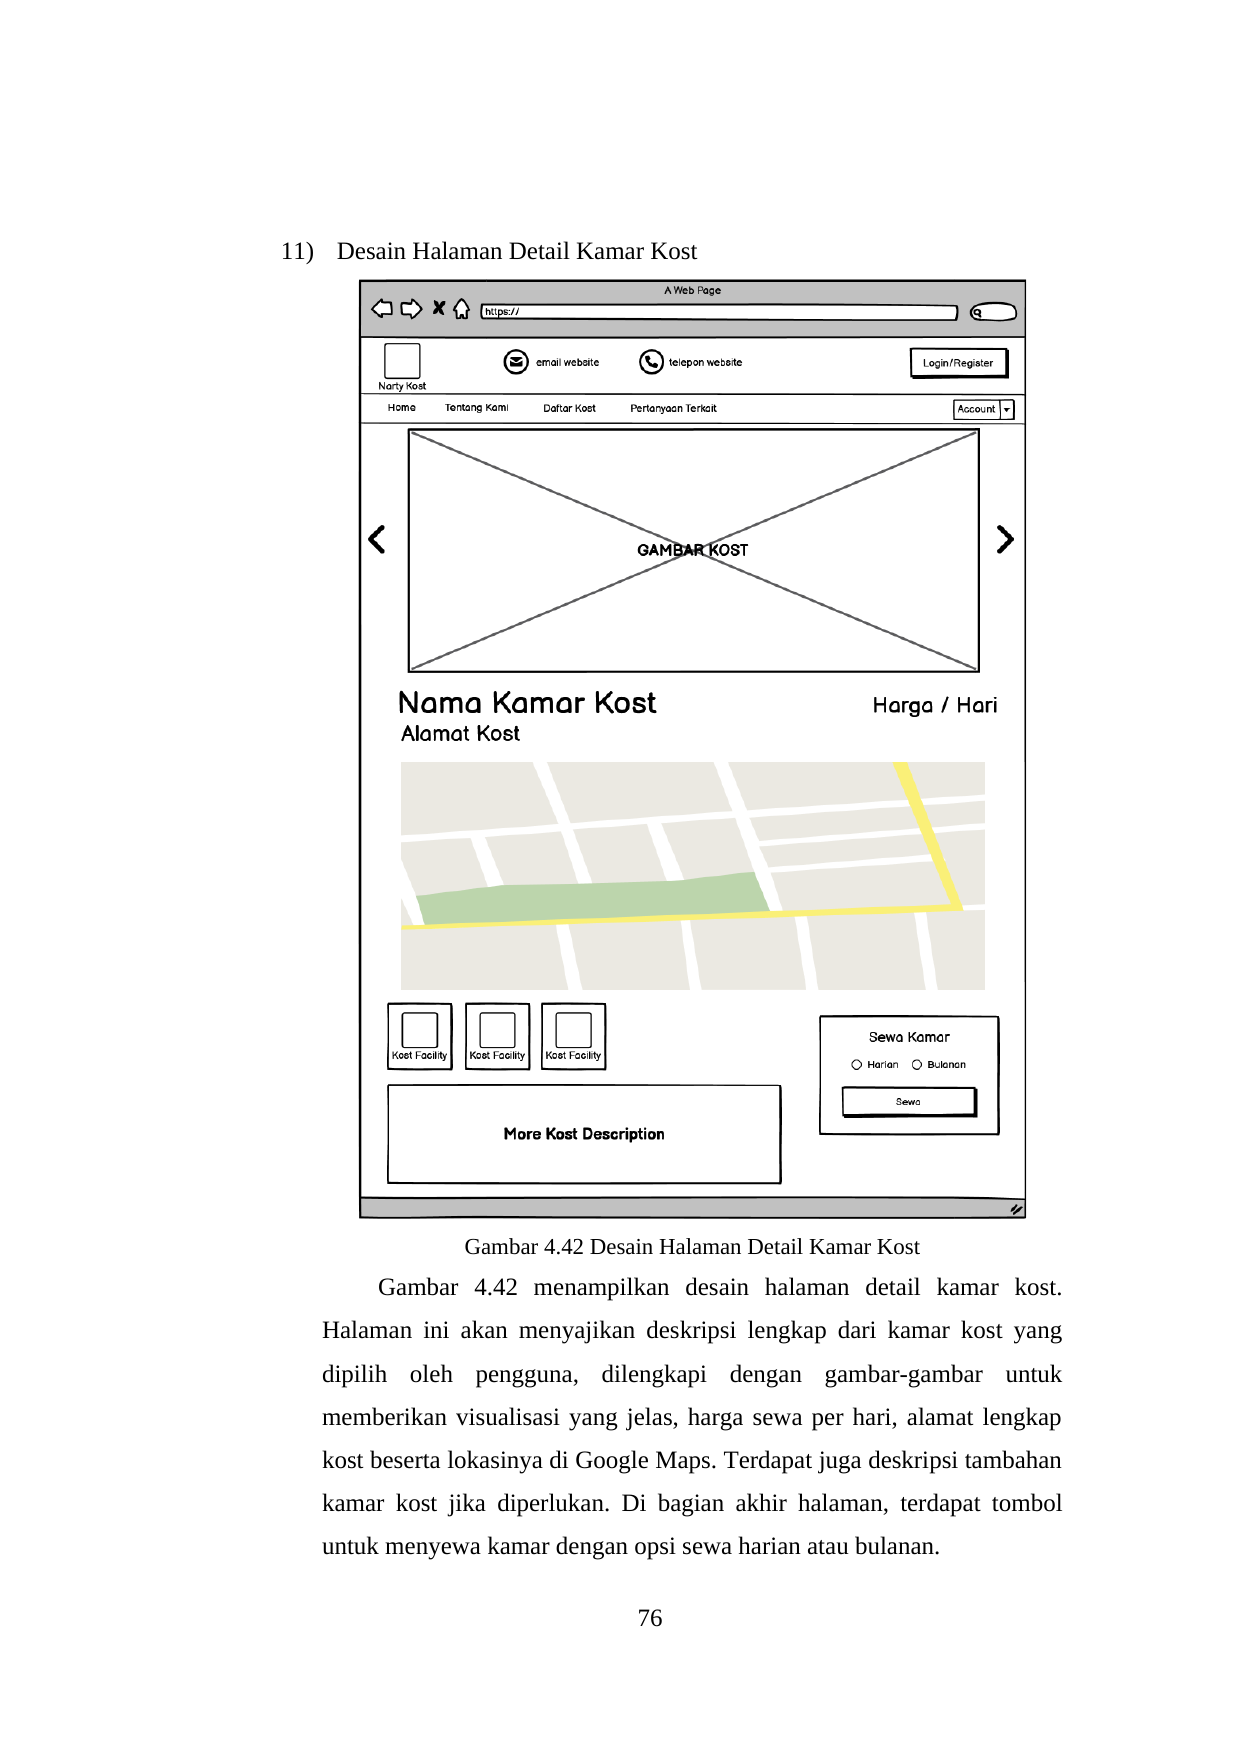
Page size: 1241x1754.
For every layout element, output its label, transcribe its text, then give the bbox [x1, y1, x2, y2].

text Gambar 4.42 Desain Halaman Detail Kamar Kost [322, 1233, 1063, 1259]
text Gambar 4.42 menampilkan desain halaman detail kamar kost. Halaman ini akan menyajikan deskripsi lengkap dari kamar kost yang dipilih oleh pengguna, dilengkapi dengan gambar-gambar untuk memberikan visualisasi yang jelas, harga sewa per hari, alamat lengkap kost beserta lokasinya di Google Maps. Terdapat juga deskripsi tambahan kamar kost jika diperlukan. Di bagian akhir halaman, terdapat tombol untuk menyewa kamar dengan opsi sewa harian atau bulanan. [322, 1272, 1063, 1560]
subtitle Desain Halaman Detail Kamar Kost [281, 236, 1063, 265]
picture [358, 279, 1027, 1219]
